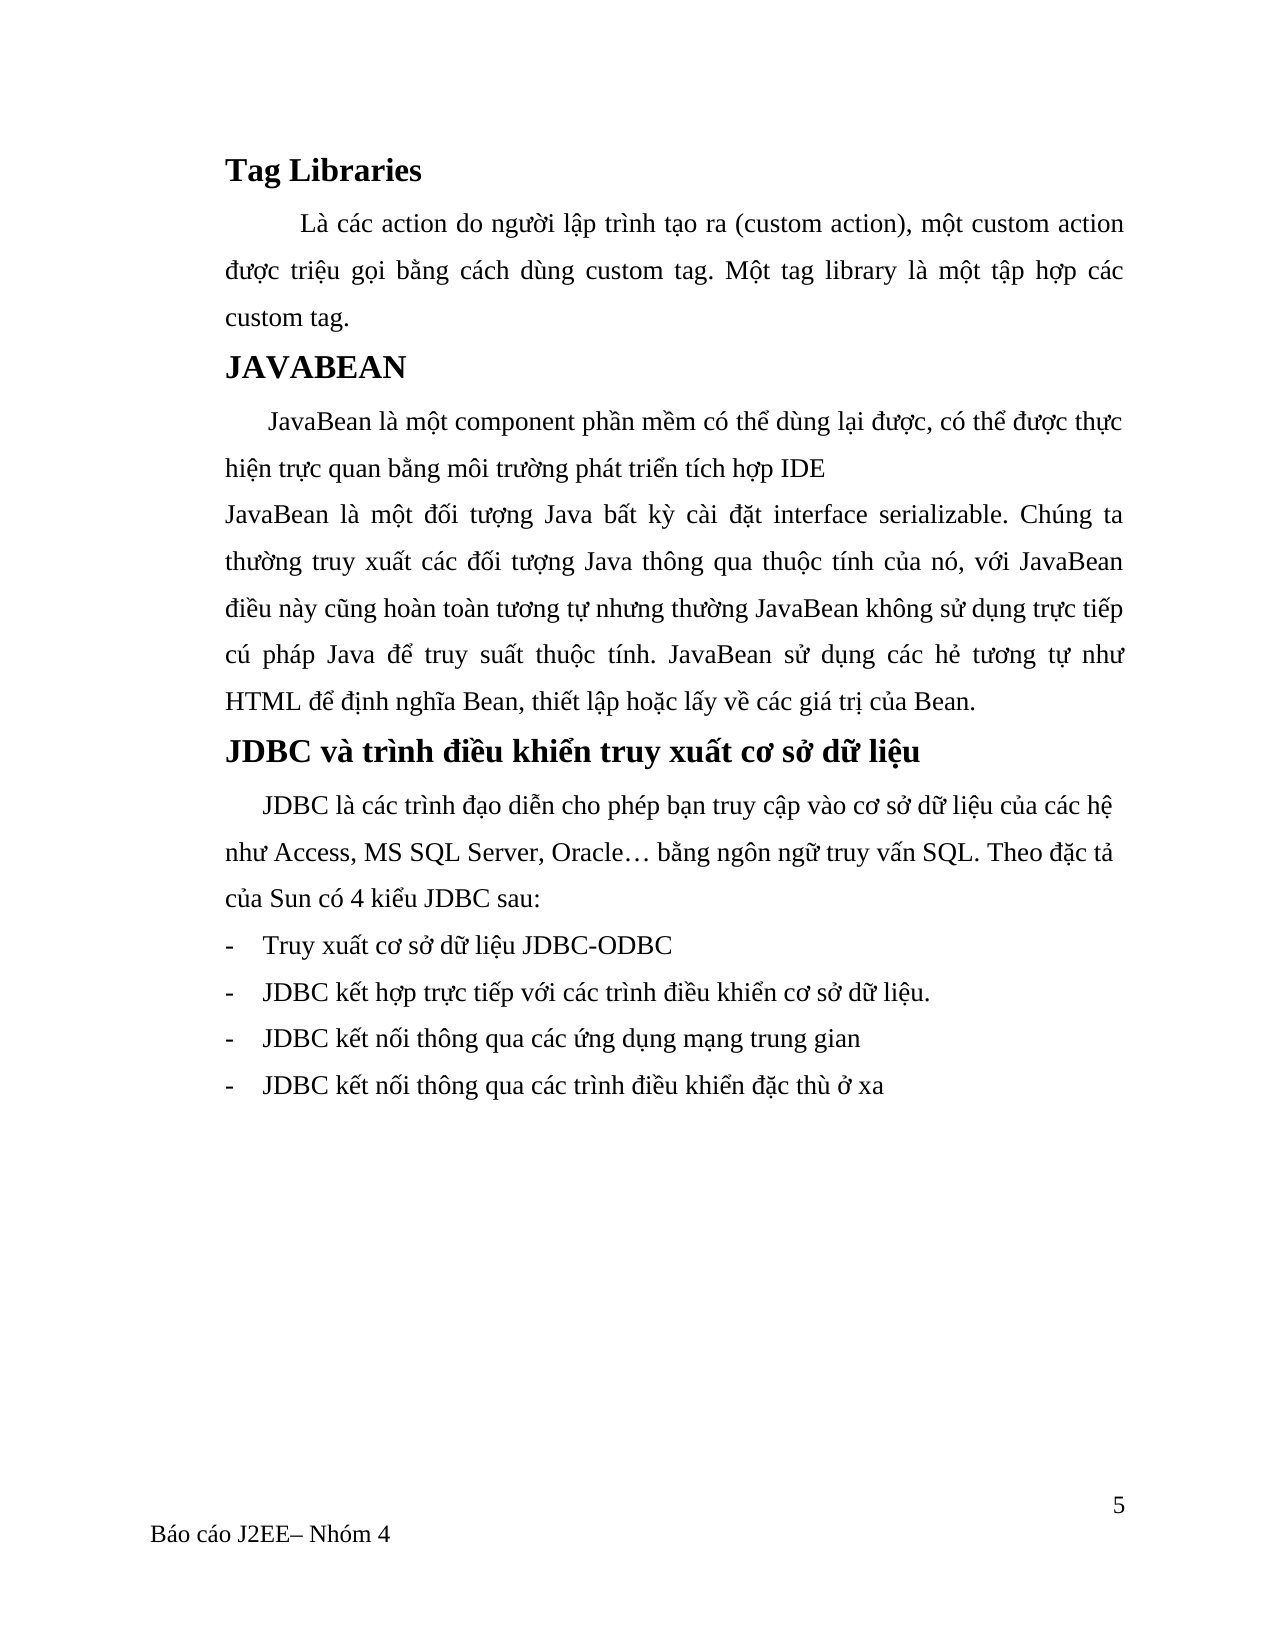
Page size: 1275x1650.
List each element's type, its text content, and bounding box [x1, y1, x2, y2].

text JavaBean là một component phần mềm có thể dùng lại được, có thể được thực hiện trực quan bằng môi trường phát triển tích hợp IDE [225, 405, 1125, 483]
list Truy xuất cơ sở dữ liệu JDBC-ODBC [225, 929, 1125, 960]
list JDBC kết hợp trực tiếp với các trình điều khiển cơ sở dữ liệu. [225, 976, 1125, 1007]
list JDBC kết nối thông qua các ứng dụng mạng trung gian [225, 1022, 1125, 1054]
text JDBC là các trình đạo diễn cho phép bạn truy cập vào cơ sở dữ liệu của các hệ như Access, MS SQL Server, Oracle… bằng ngôn ngữ truy vấn SQL. Theo đặc tả của Sun có 4 kiểu JDBC sau: [225, 789, 1125, 914]
text JAVABEAN [150, 347, 1125, 386]
text JavaBean là một đối tượng Java bất kỳ cài đặt interface serializable. Chúng ta thường truy xuất các đối tượng Java thông qua thuộc tính của nó, với JavaBean điều này cũng hoàn toàn tương tự nhưng thường JavaBean không sử dụng trực tiếp cú pháp Java để truy suất thuộc tính. JavaBean sử dụng các hẻ tương tự như HTML để định nghĩa Bean, thiết lập hoặc lấy về các giá trị của Bean. [225, 498, 1125, 716]
text JDBC và trình điều khiển truy xuất cơ sở dữ liệu [150, 732, 1125, 770]
list JDBC kết nối thông qua các trình điều khiển đặc thù ở xa [225, 1069, 1125, 1100]
text Tag Libraries [150, 150, 1125, 188]
text Là các action do người lập trình tạo ra (custom action), một custom action được triệu gọi bằng cách dùng custom tag. Một tag library là một tập hợp các custom tag. [225, 207, 1125, 332]
